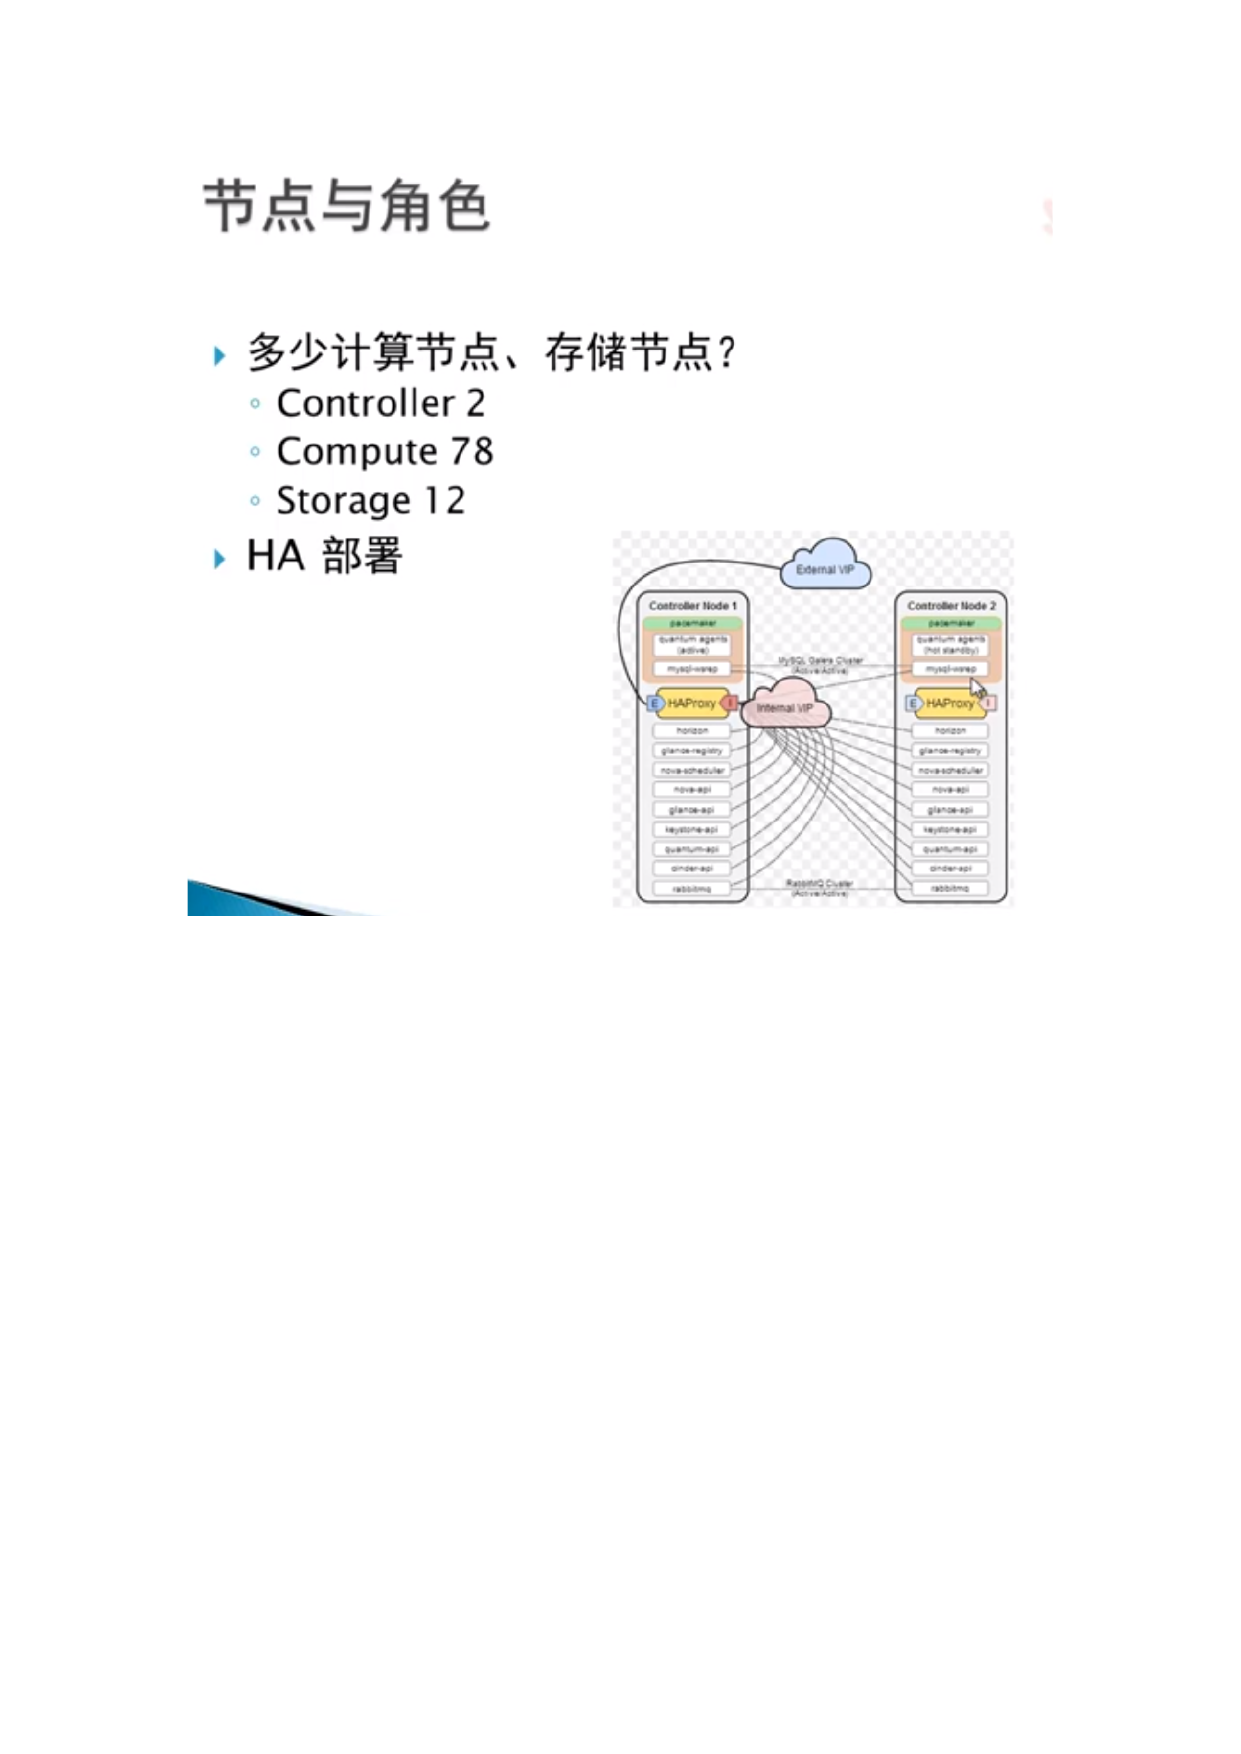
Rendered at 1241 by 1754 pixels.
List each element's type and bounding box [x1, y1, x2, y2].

picture [187, 162, 1053, 916]
